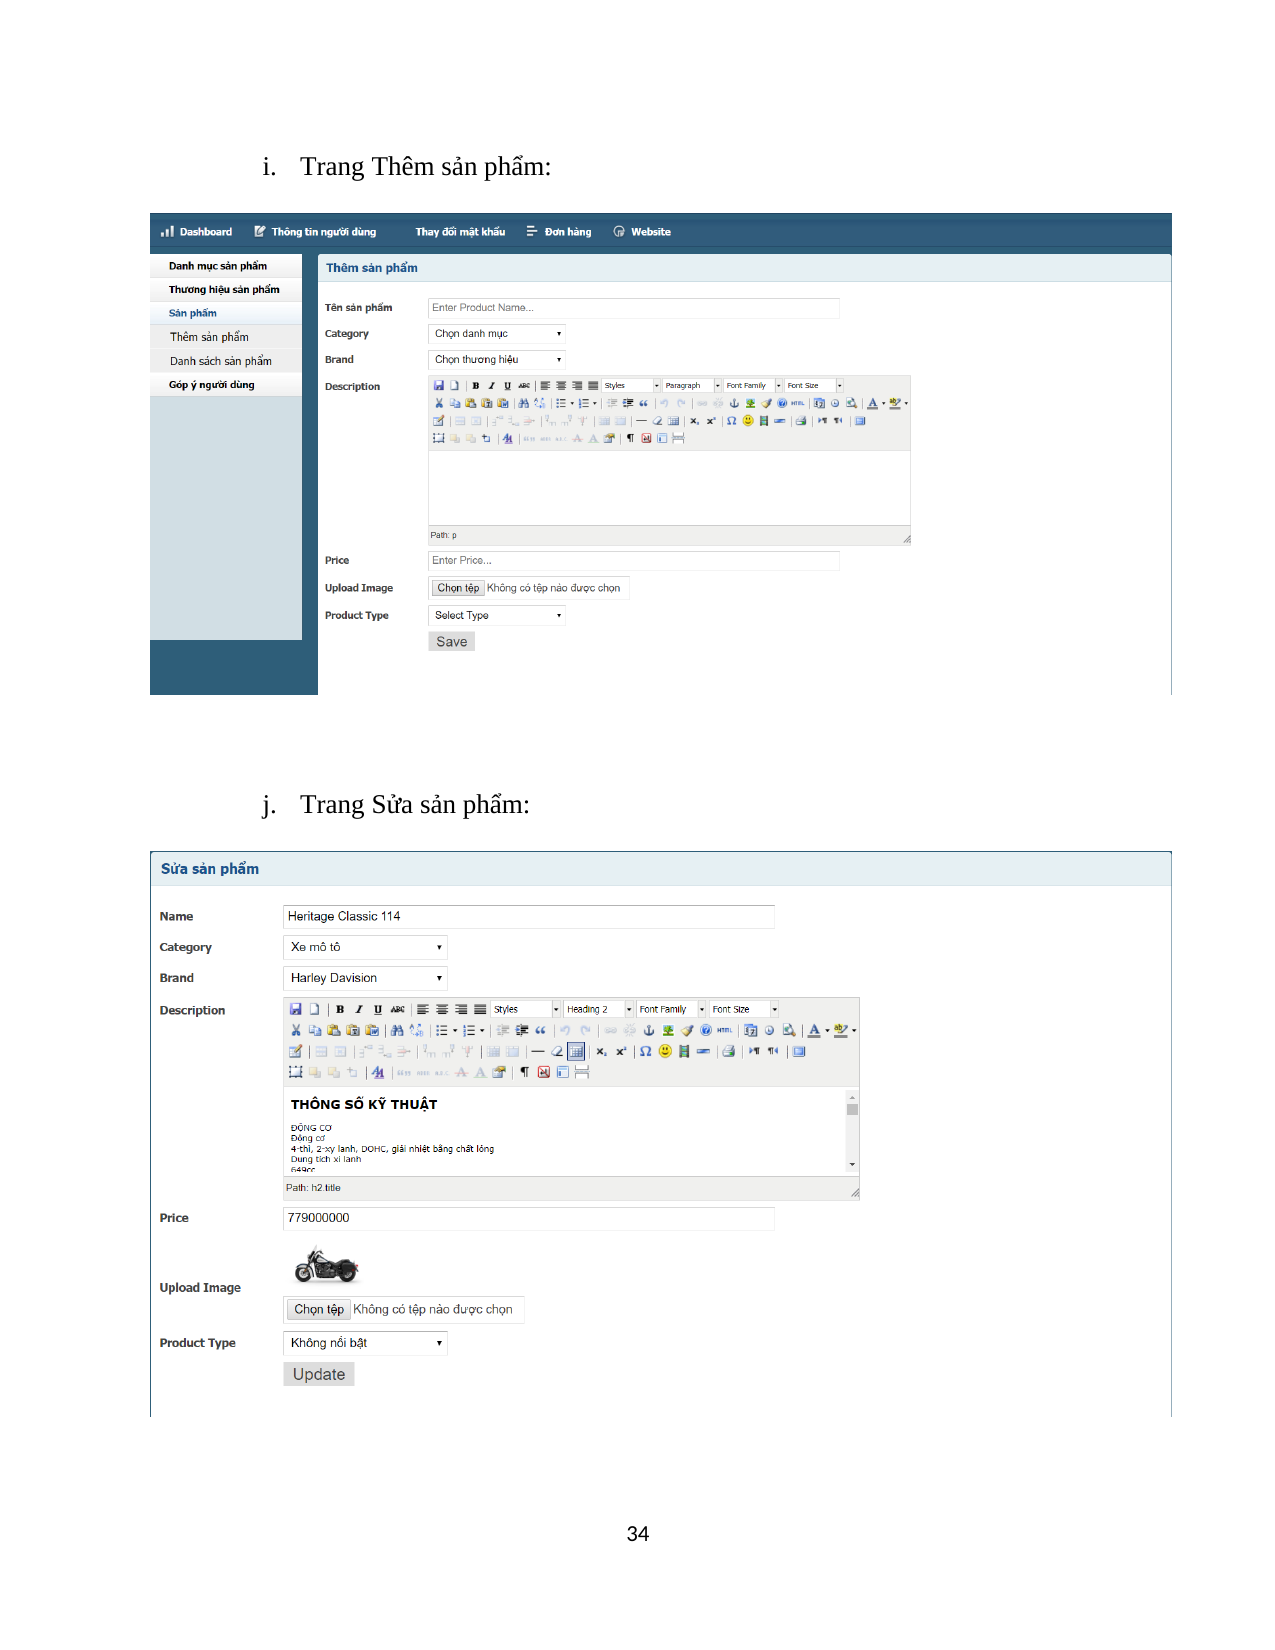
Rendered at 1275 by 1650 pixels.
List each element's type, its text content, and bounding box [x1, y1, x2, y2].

list Trang Sửa sản phẩm: [262, 788, 1125, 819]
picture [150, 851, 1172, 1417]
picture [150, 213, 1172, 695]
list Trang Thêm sản phẩm: [262, 150, 1125, 181]
